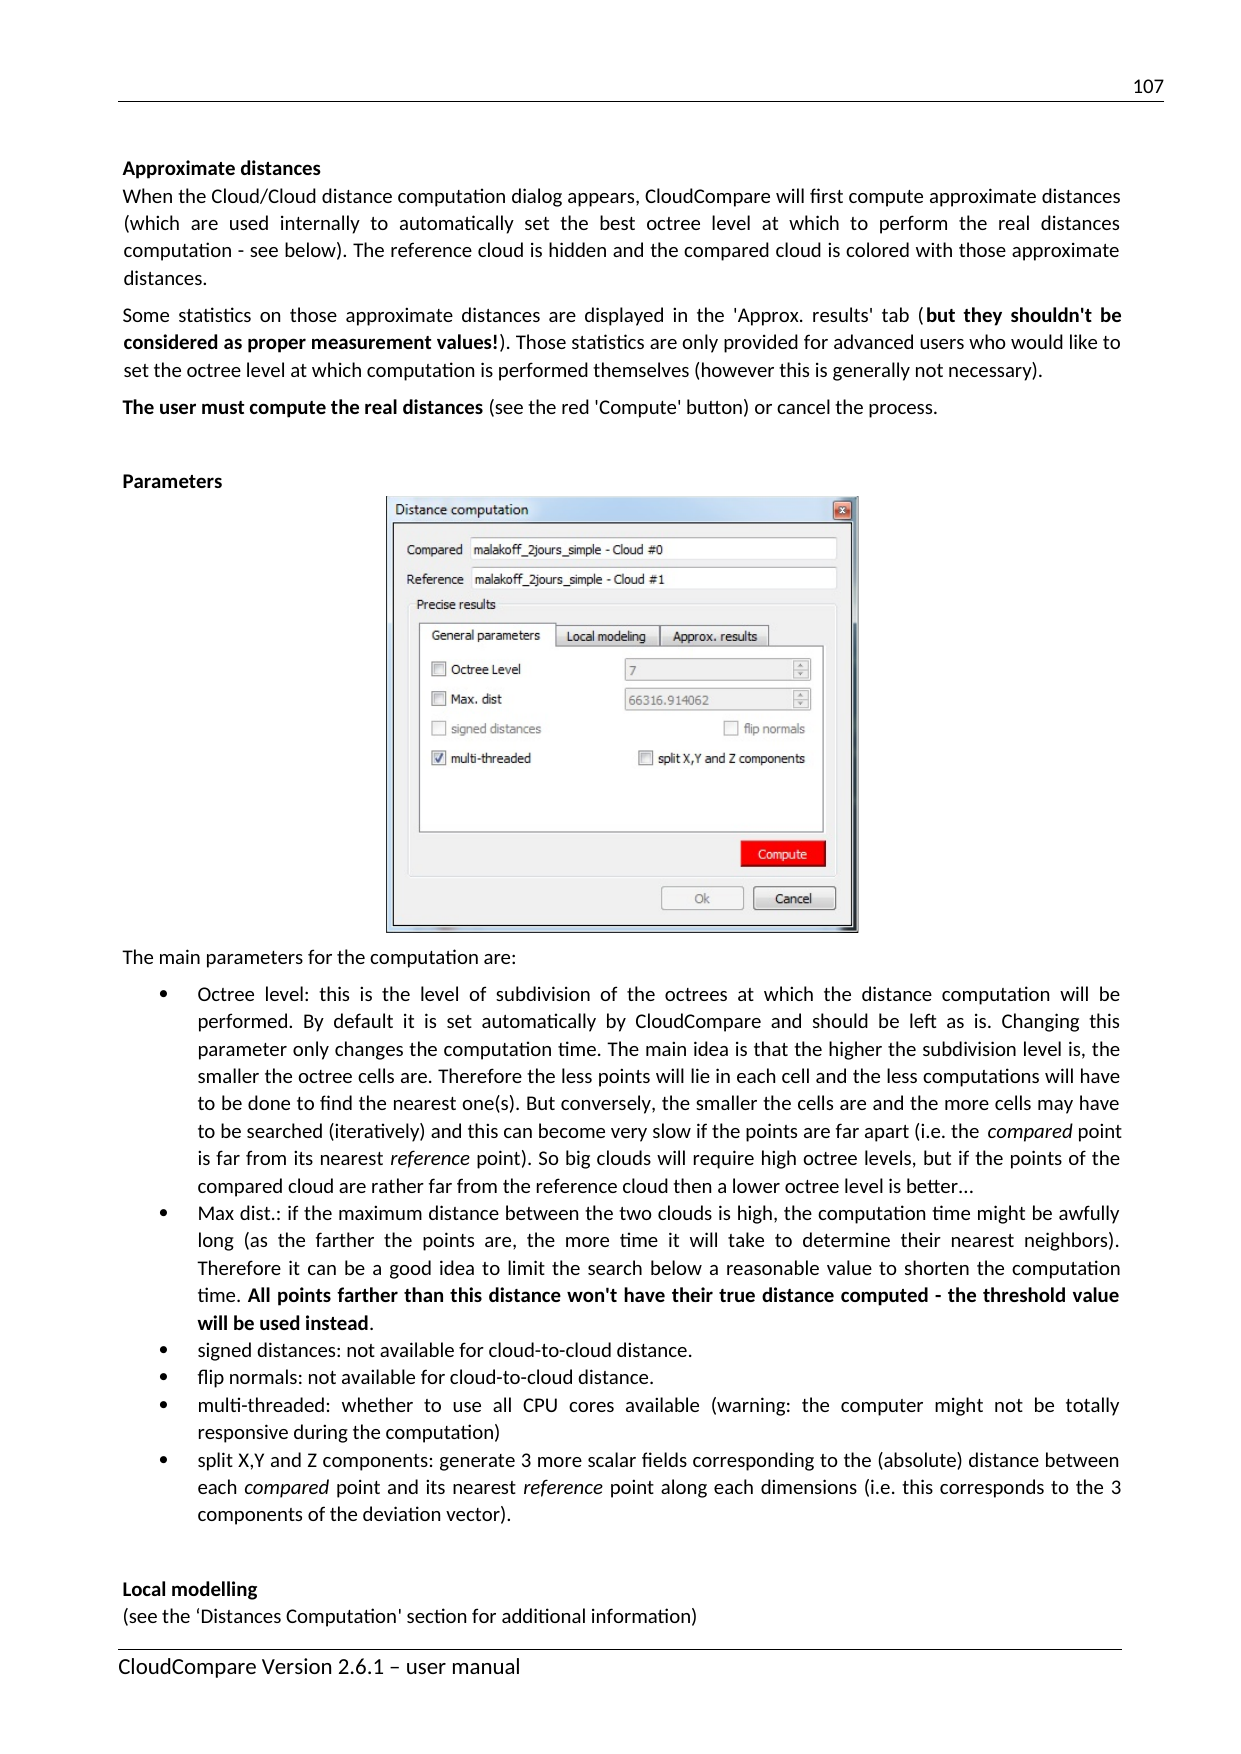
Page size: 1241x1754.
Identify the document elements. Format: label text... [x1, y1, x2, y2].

picture [386, 496, 859, 933]
text When the Cloud/Cloud distance computation dialog appears, CloudCompare will first compute approximate distances (which are used internally to automatically set the best octree level at which to perform the real distances computation - see below). The reference cloud is hidden and the compared cloud is colored with those approximate distances. [122, 183, 1122, 291]
list signed distances: not available for cloud-to-cloud distance. [160, 1337, 1122, 1363]
text The user must compute the real distances (see the red 'Compute' button) or cancel the process. [122, 394, 1122, 419]
text Some statistics on those approximate distances are displayed in the 'Approx. results' tab (but they shouldn't be considered as proper measurement values!). Those statistics are only provided for advanced users who would like to set the octree level at which computation is performed themselves (however this is generally not necessary). [122, 302, 1122, 382]
list multi-threaded: whether to use all CPU cores available (warning: the computer might not be totally responsive during the computation) [160, 1392, 1122, 1445]
text (see the ‘Distances Computation' section for additional information) [122, 1603, 1122, 1629]
list flip normals: not available for cloud-to-cloud distance. [160, 1364, 1122, 1390]
list Octree level: this is the level of subdivision of the octrees at which the distance computation will be performed. By default it is set automatically by CloudCompare and should be left as is. Changing this parameter only changes the computation time. The main idea is that the higher the subdivision level is, the smaller the octree cells are. Therefore the less points will lie in each cell and the less computations will have to be done to find the nearest one(s). But conversely, the smaller the cells are and the more cells may have to be searched (iteratively) and this can become very slow if the points are far apart (i.e. the compared point is far from its nearest reference point). So big clouds will require high octree levels, but if the points of the compared cloud are rather far from the reference cloud then a lower octree level is better... [160, 981, 1122, 1198]
text The main parameters for the computation are: [122, 944, 1122, 969]
subtitle Approximate distances [122, 155, 1122, 181]
list Max dist.: if the maximum distance between the two clouds is high, the computation time might be awfully long (as the farther the points are, the more time it will take to determine their nearest neighbors). Therefore it can be a good idea to limit the search below a reasonable value to shorten the computation time. All points farther than this distance won't have their true distance computed - the threshold value will be used instead. [160, 1200, 1122, 1335]
subtitle Parameters [122, 468, 1122, 494]
list split X,Y and Z components: generate 3 more scalar fields corresponding to the (absolute) distance between each compared point and its nearest reference point along each dimensions (i.e. this corresponds to the 3 components of the deviation vector). [160, 1447, 1122, 1527]
subtitle Local modelling [122, 1576, 1122, 1601]
